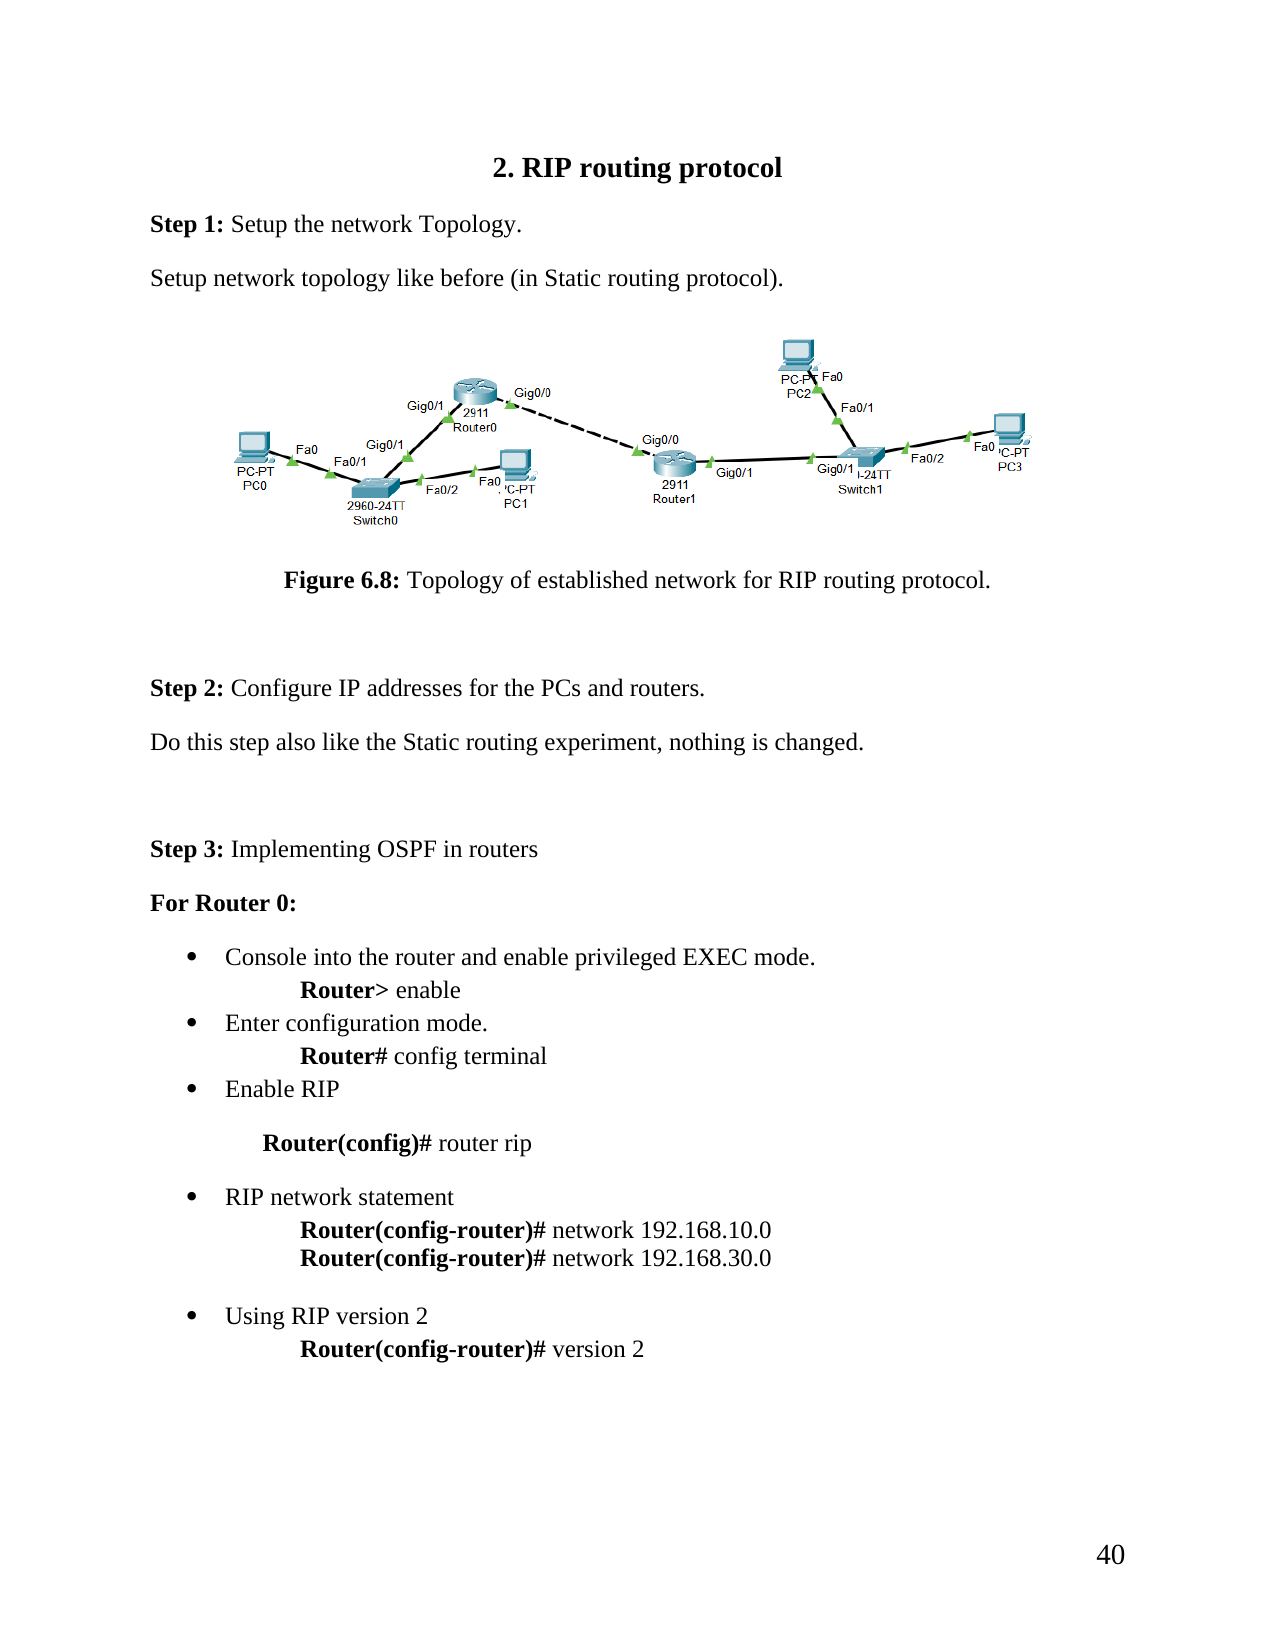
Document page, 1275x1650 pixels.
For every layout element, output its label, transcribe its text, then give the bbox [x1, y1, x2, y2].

text 2. RIP routing protocol [150, 150, 1125, 183]
text Setup network topology like before (in Static routing protocol). [150, 263, 1125, 292]
text Step 2: Configure IP addresses for the PCs and routers. [150, 673, 1125, 701]
list Enter configuration mode. [187, 1008, 1125, 1037]
list RIP network statement [187, 1182, 1125, 1211]
text Do this step also like the Static routing experiment, nothing is changed. [150, 727, 1125, 755]
list Using RIP version 2 [187, 1301, 1125, 1330]
text Router(config-router)# version 2 [150, 1334, 1125, 1363]
text Router(config-router)# network 192.168.30.0 [225, 1243, 1125, 1272]
list Enable RIP [187, 1074, 1125, 1103]
text Step 3: Implementing OSPF in routers [150, 834, 1125, 863]
picture [221, 317, 1054, 540]
list Console into the router and enable privileged EXEC mode. [187, 942, 1125, 971]
text Router(config)# router rip [262, 1128, 1125, 1157]
text For Router 0: [150, 888, 1125, 917]
text Router(config-router)# network 192.168.10.0 [150, 1215, 1125, 1243]
list Router> enable [225, 975, 1125, 1004]
text Router# config terminal [150, 1041, 1125, 1070]
text Figure 6.8: Topology of established network for RIP routing protocol. [150, 565, 1125, 594]
text Step 1: Setup the network Topology. [150, 209, 1125, 238]
